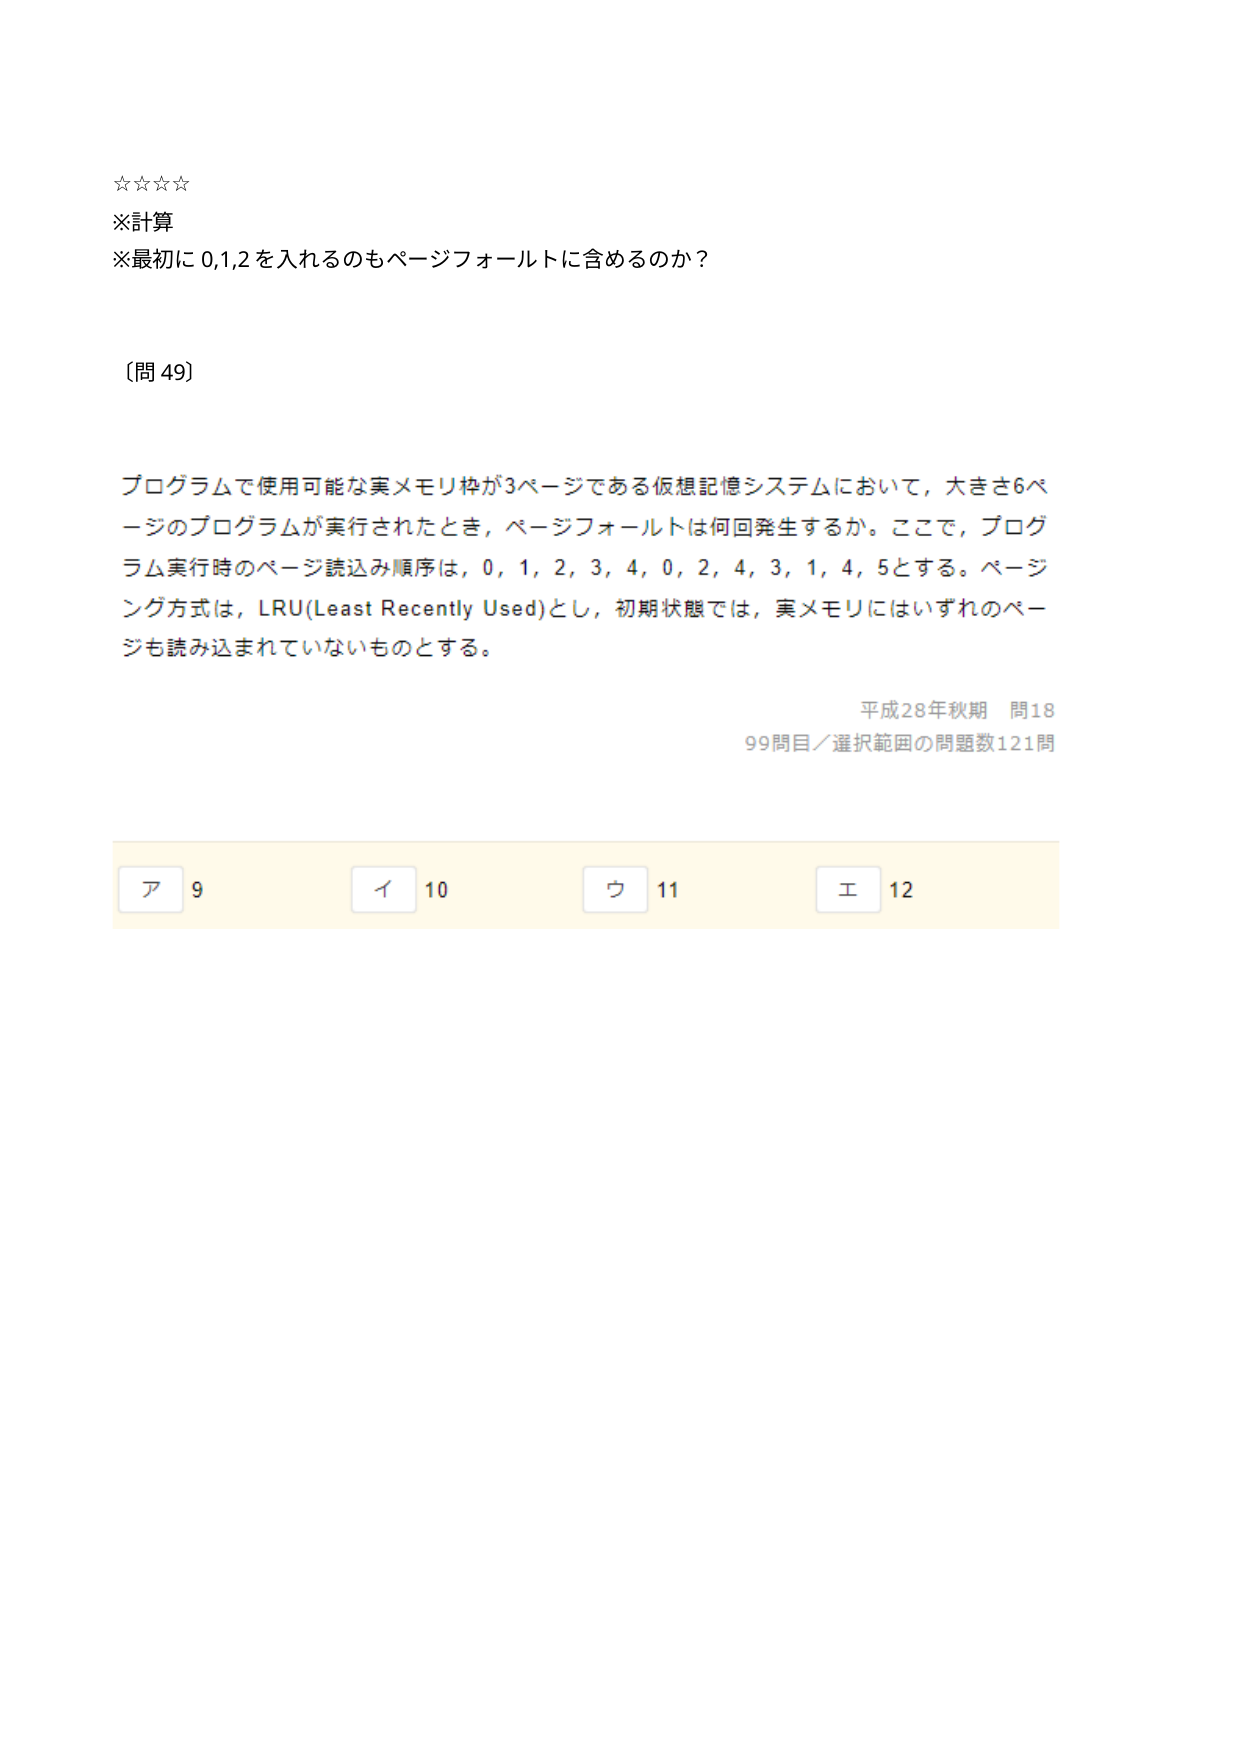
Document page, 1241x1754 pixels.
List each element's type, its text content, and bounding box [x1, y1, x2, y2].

text ※計算 [112, 202, 1128, 239]
text 〔問49〕 [112, 352, 1128, 389]
text ※最初に0,1,2を入れるのもページフォールトに含めるのか？ [112, 239, 1128, 277]
text ☆☆☆☆ [112, 164, 1128, 202]
picture [112, 464, 1060, 929]
